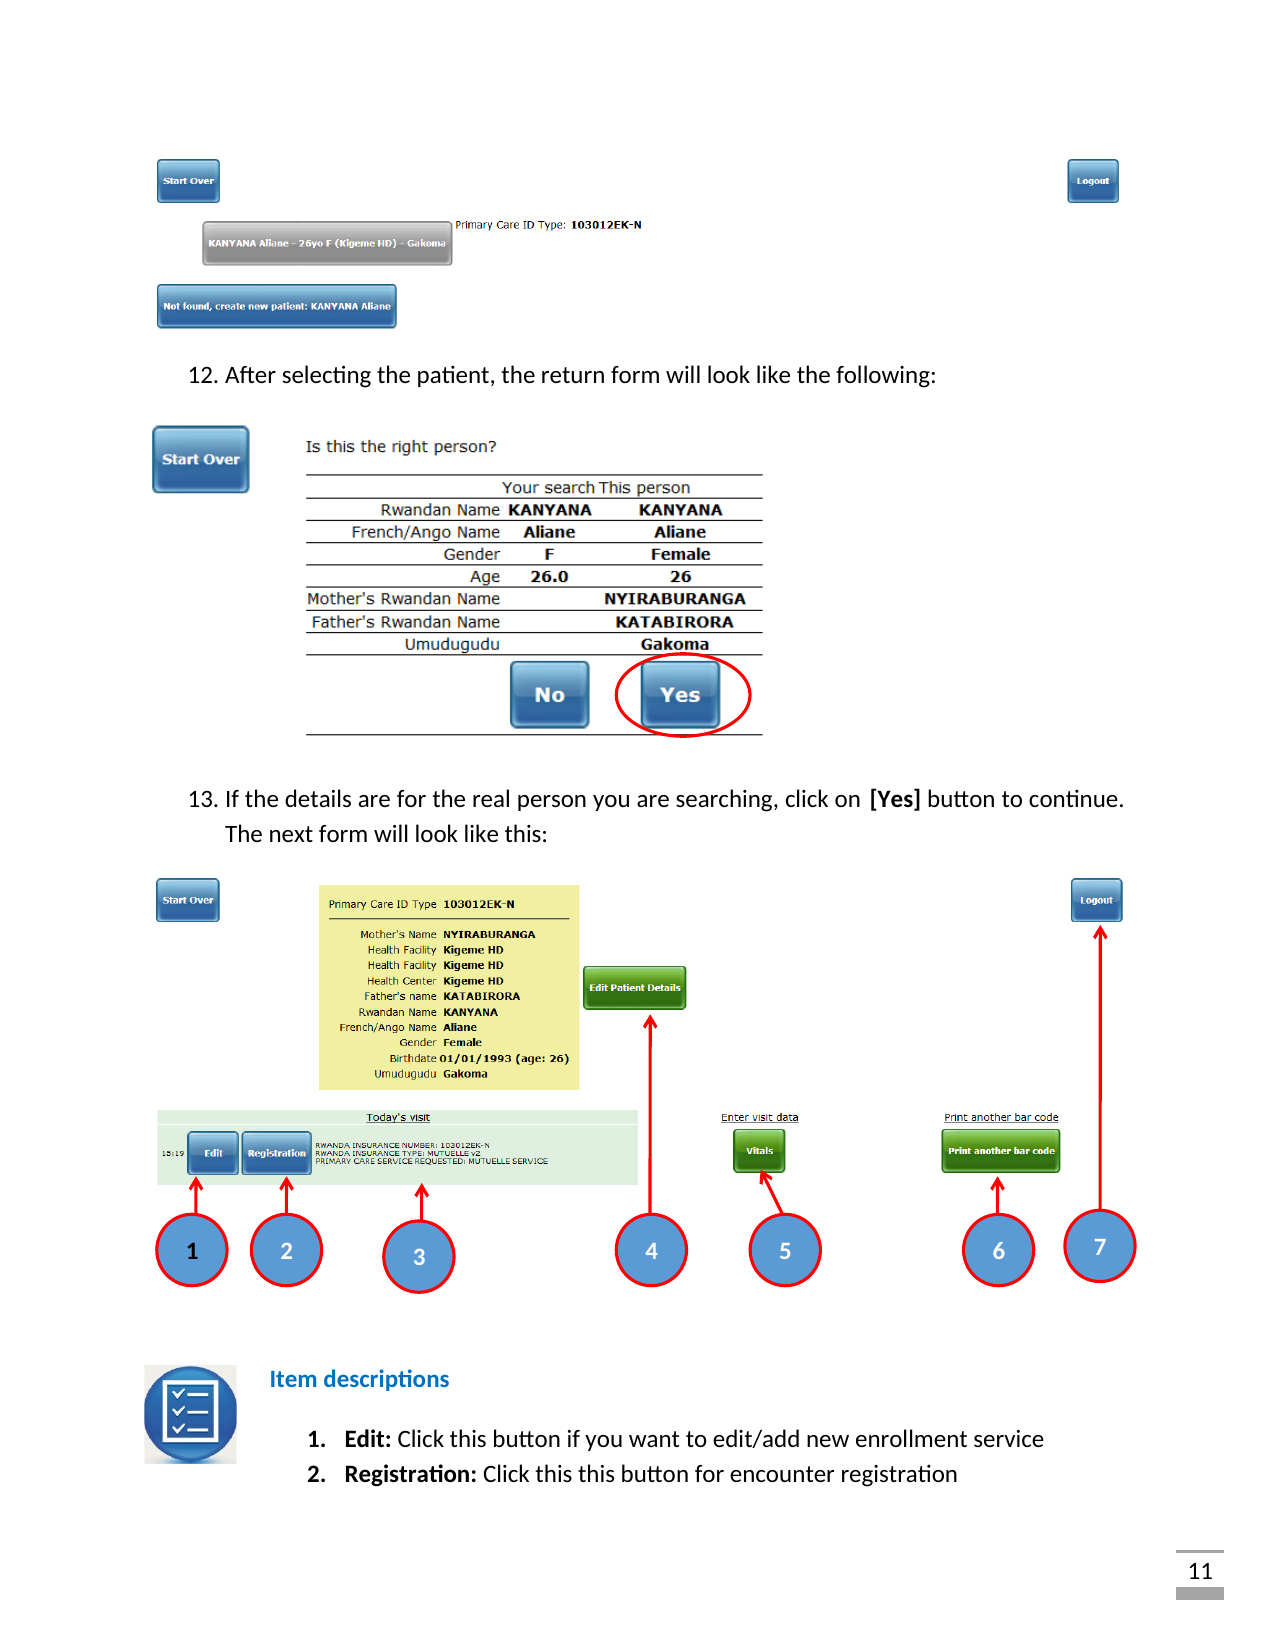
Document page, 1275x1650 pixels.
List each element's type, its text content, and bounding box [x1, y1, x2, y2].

list If the details are for the real person you are searching, click on [Yes] button to continue. The next form will look like this: [187, 783, 1125, 848]
list After selecting the patient, the return form will look like the following: [187, 359, 1125, 390]
picture [150, 869, 1125, 1188]
table_header [139, 1363, 258, 1493]
picture [142, 1365, 237, 1463]
picture [150, 150, 1125, 339]
picture [150, 411, 1125, 762]
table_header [258, 1363, 1136, 1493]
